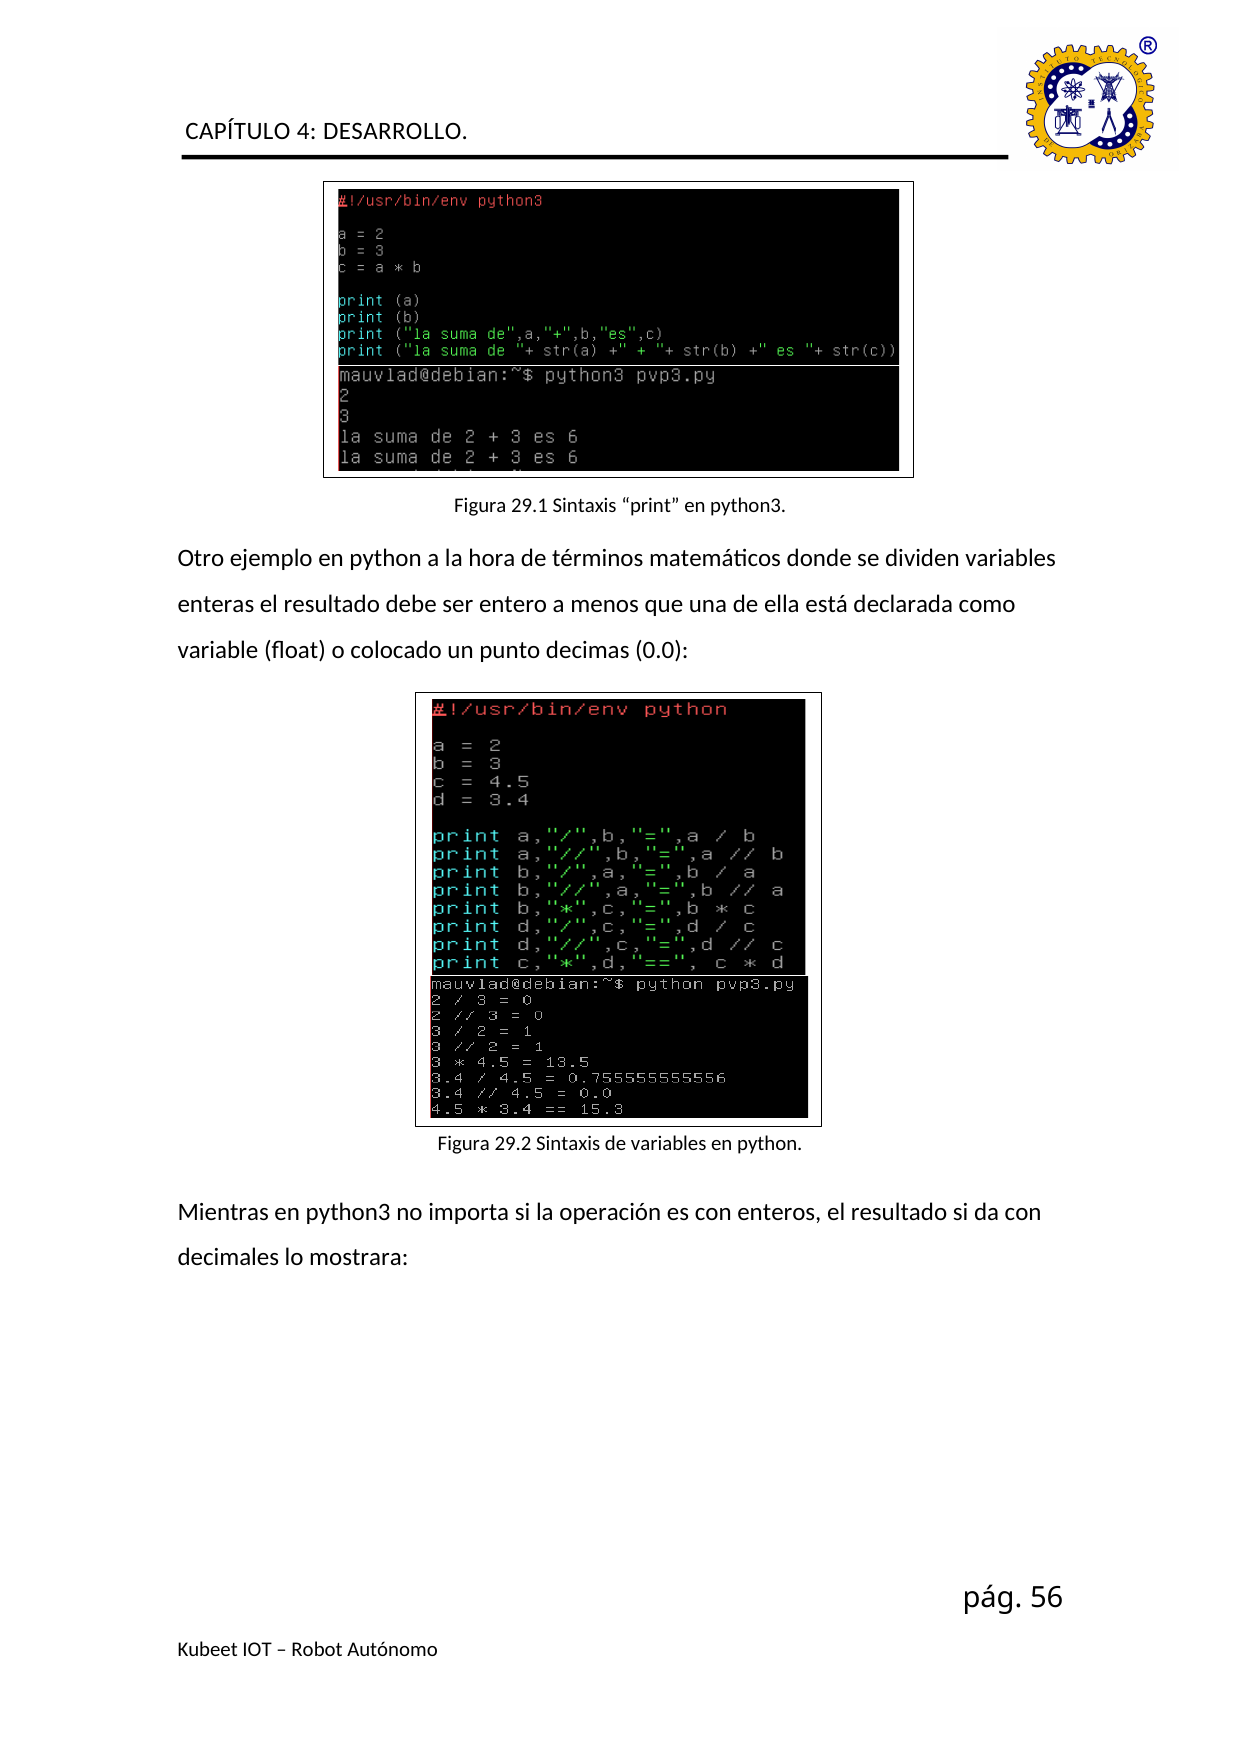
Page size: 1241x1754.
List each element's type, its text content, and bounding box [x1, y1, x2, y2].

text Otro ejemplo en python a la hora de términos matemáticos donde se dividen variables enteras el resultado debe ser entero a menos que una de ella está declarada como variable (float) o colocado un punto decimas (0.0): [177, 542, 1063, 664]
picture [338, 189, 900, 365]
picture [338, 366, 900, 471]
text Mientras en python3 no importa si la operación es con enteros, el resultado si da con decimales lo mostrara: [177, 1196, 1063, 1272]
picture [430, 976, 809, 1118]
picture [996, 27, 1179, 171]
picture [432, 699, 806, 975]
